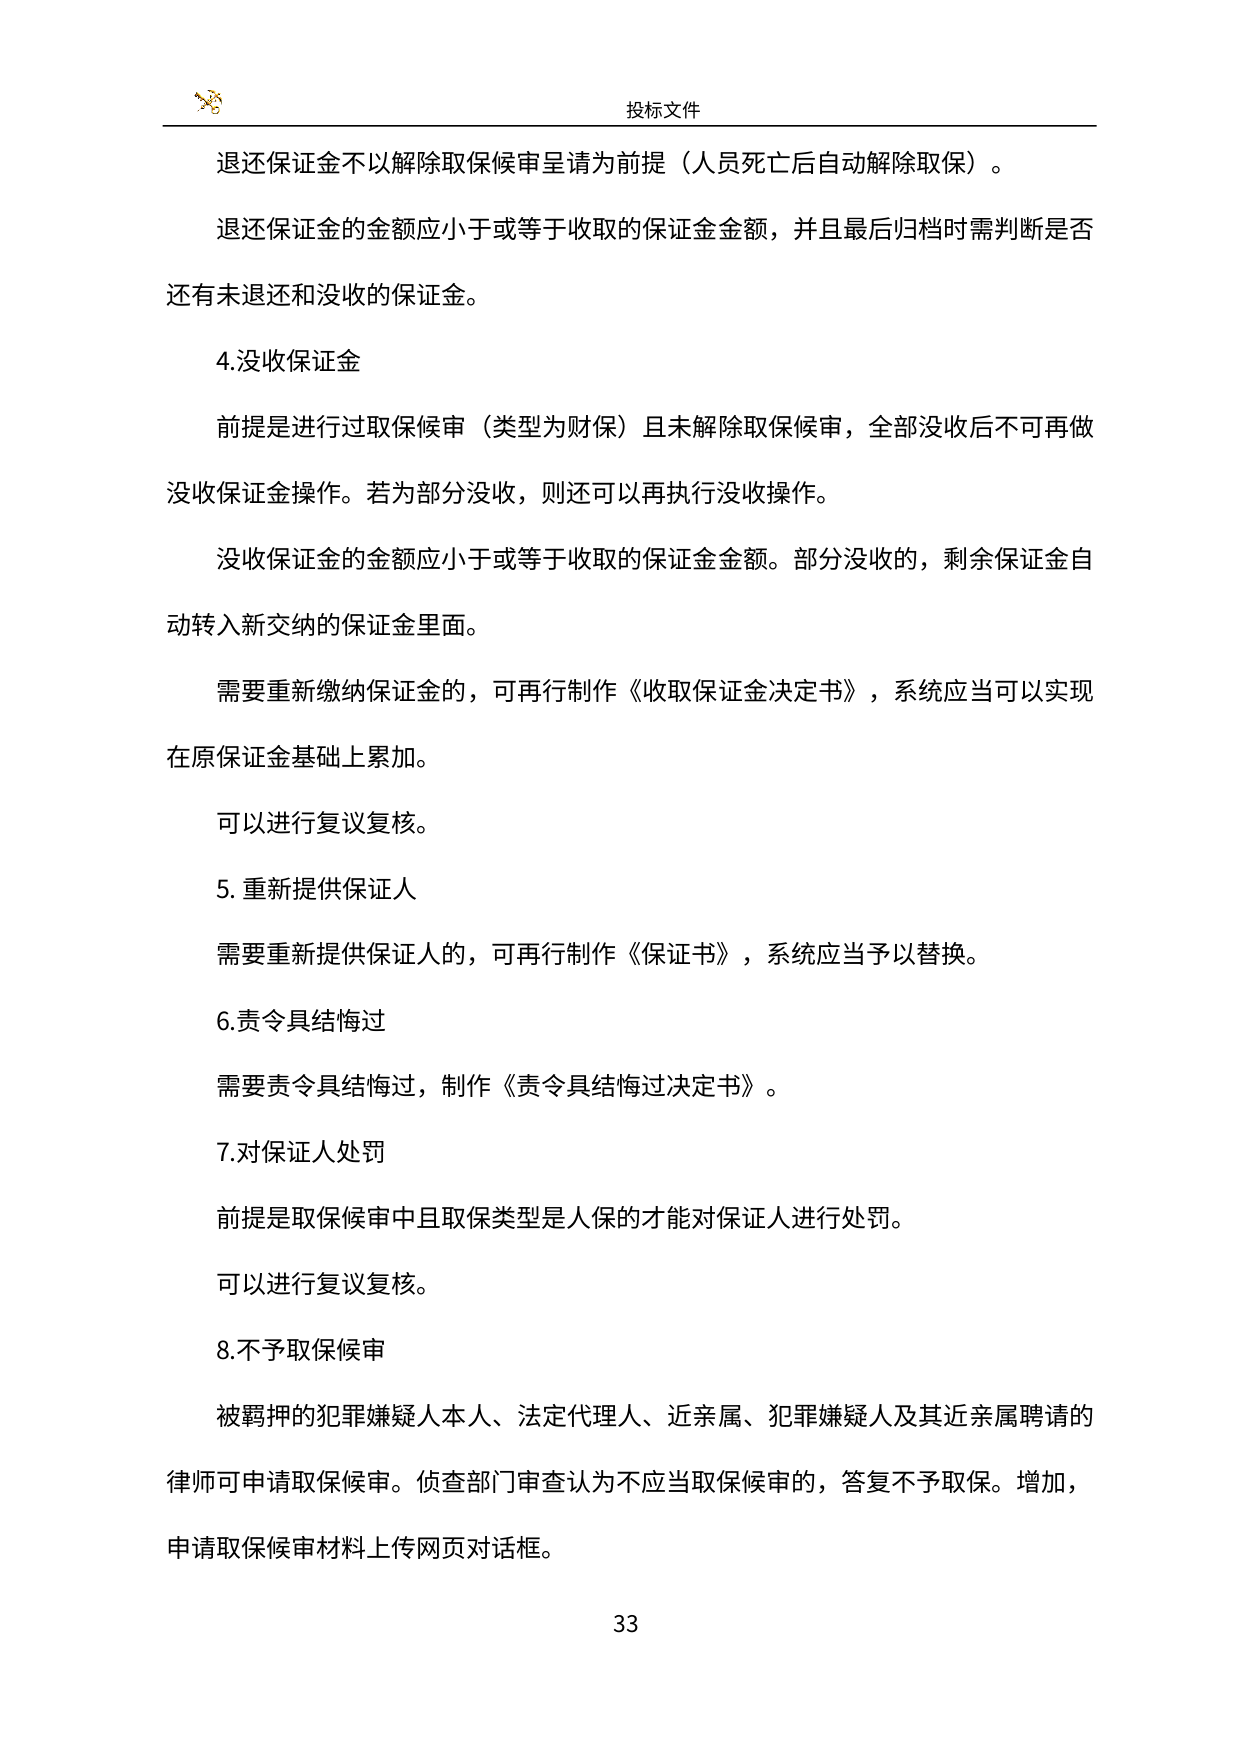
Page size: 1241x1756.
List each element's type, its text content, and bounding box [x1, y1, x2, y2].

text 可以进行复议复核。 [166, 1265, 1094, 1301]
text 前提是取保候审中且取保类型是人保的才能对保证人进行处罚。 [166, 1199, 1094, 1235]
text 退还保证金的金额应小于或等于收取的保证金金额，并且最后归档时需判断是否还有未退还和没收的保证金。 [166, 210, 1094, 312]
text 需要重新缴纳保证金的，可再行制作《收取保证金决定书》，系统应当可以实现在原保证金基础上累加。 [166, 671, 1094, 773]
text 8.不予取保候审 [166, 1331, 1094, 1367]
text 退还保证金不以解除取保候审呈请为前提（人员死亡后自动解除取保）。 [166, 144, 1094, 180]
picture [194, 90, 222, 114]
text 4.没收保证金 [166, 342, 1094, 378]
text 6.责令具结悔过 [166, 1001, 1094, 1037]
text 没收保证金的金额应小于或等于收取的保证金金额。部分没收的，剩余保证金自动转入新交纳的保证金里面。 [166, 539, 1094, 642]
text 7.对保证人处罚 [166, 1133, 1094, 1169]
text 需要责令具结悔过，制作《责令具结悔过决定书》。 [166, 1067, 1094, 1103]
text 被羁押的犯罪嫌疑人本人、法定代理人、近亲属、犯罪嫌疑人及其近亲属聘请的律师可申请取保候审。侦查部门审查认为不应当取保候审的，答复不予取保。增加，申请取保候审材料上传网页对话框。 [166, 1397, 1094, 1565]
text 5. 重新提供保证人 [166, 869, 1094, 905]
text 需要重新提供保证人的，可再行制作《保证书》，系统应当予以替换。 [166, 935, 1094, 971]
text 可以进行复议复核。 [166, 803, 1094, 839]
text 前提是进行过取保候审（类型为财保）且未解除取保候审，全部没收后不可再做没收保证金操作。若为部分没收，则还可以再执行没收操作。 [166, 407, 1094, 510]
